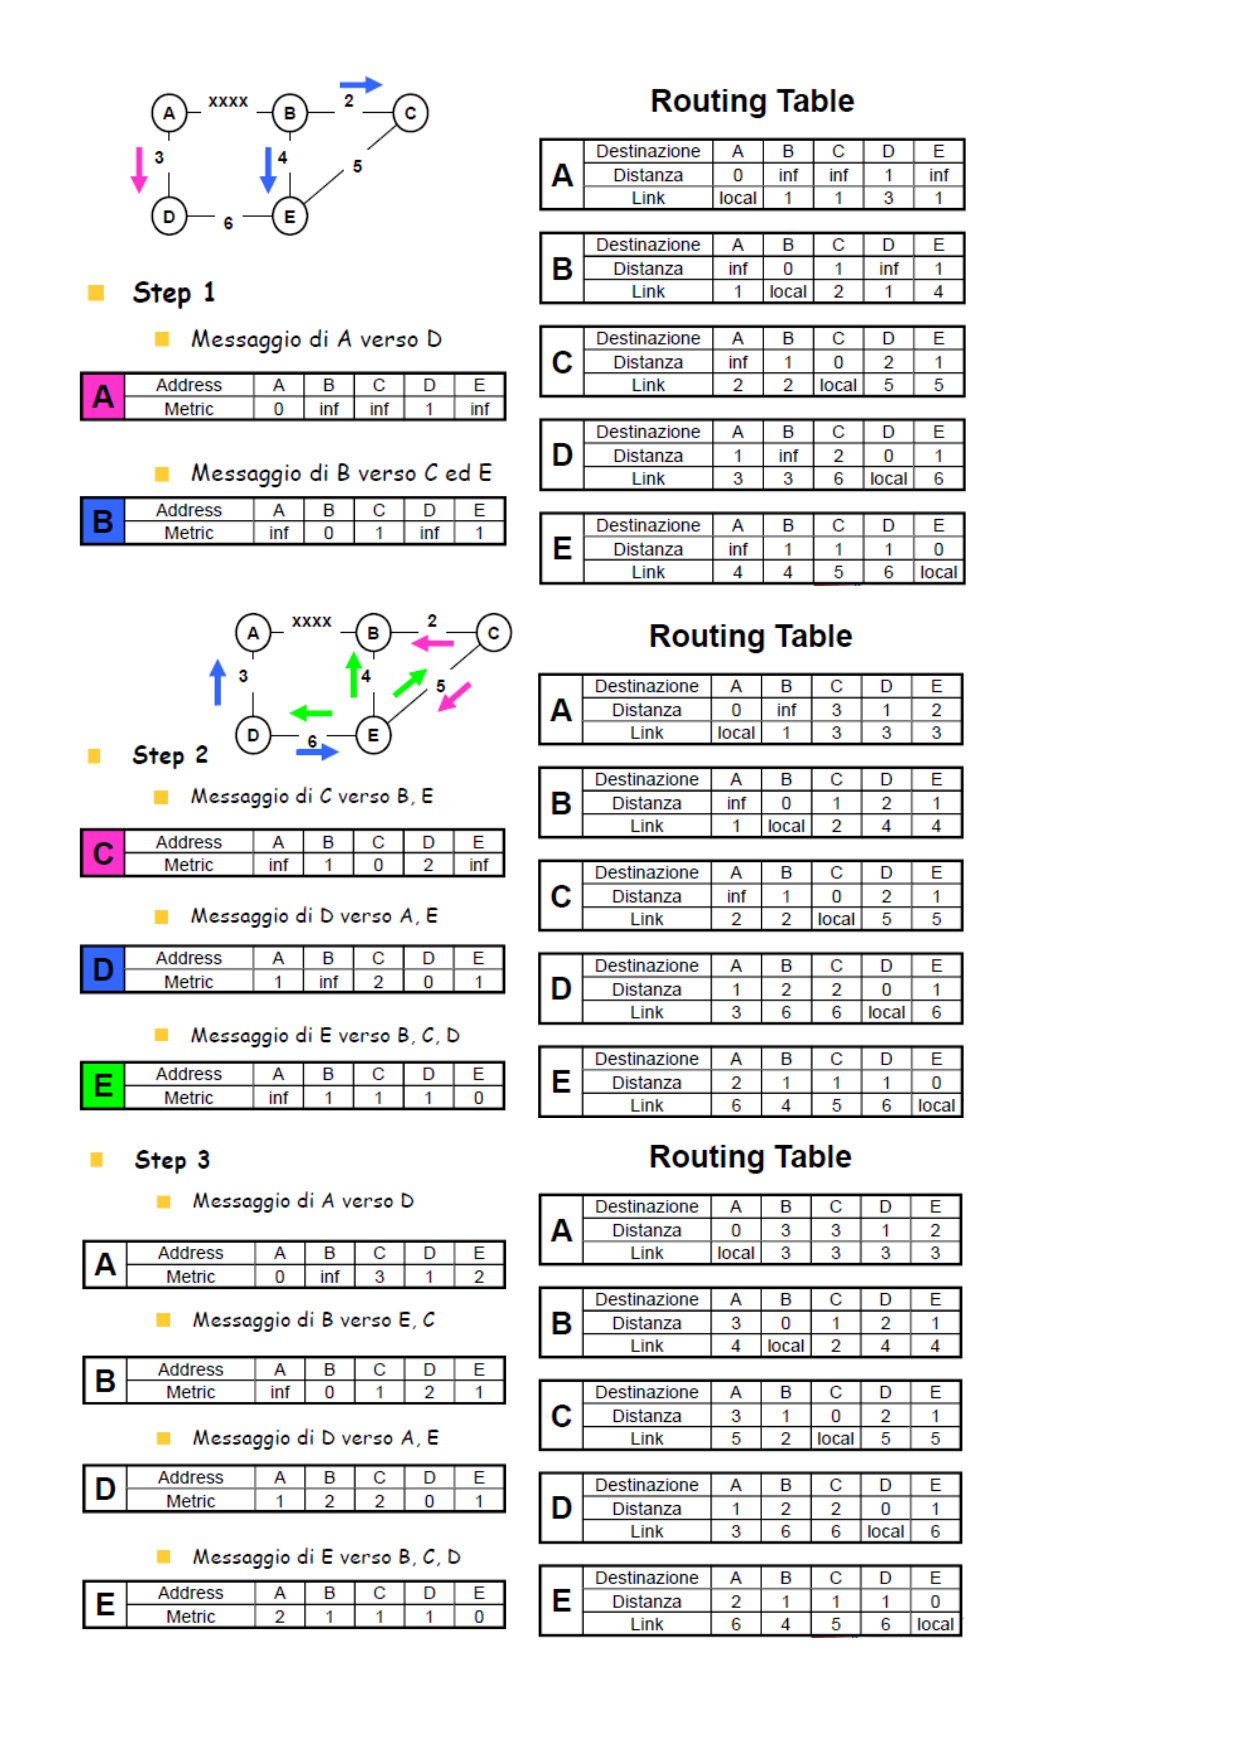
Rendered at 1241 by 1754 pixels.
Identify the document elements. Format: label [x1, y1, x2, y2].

picture [75, 75, 966, 586]
picture [75, 1141, 964, 1638]
picture [75, 608, 964, 1118]
